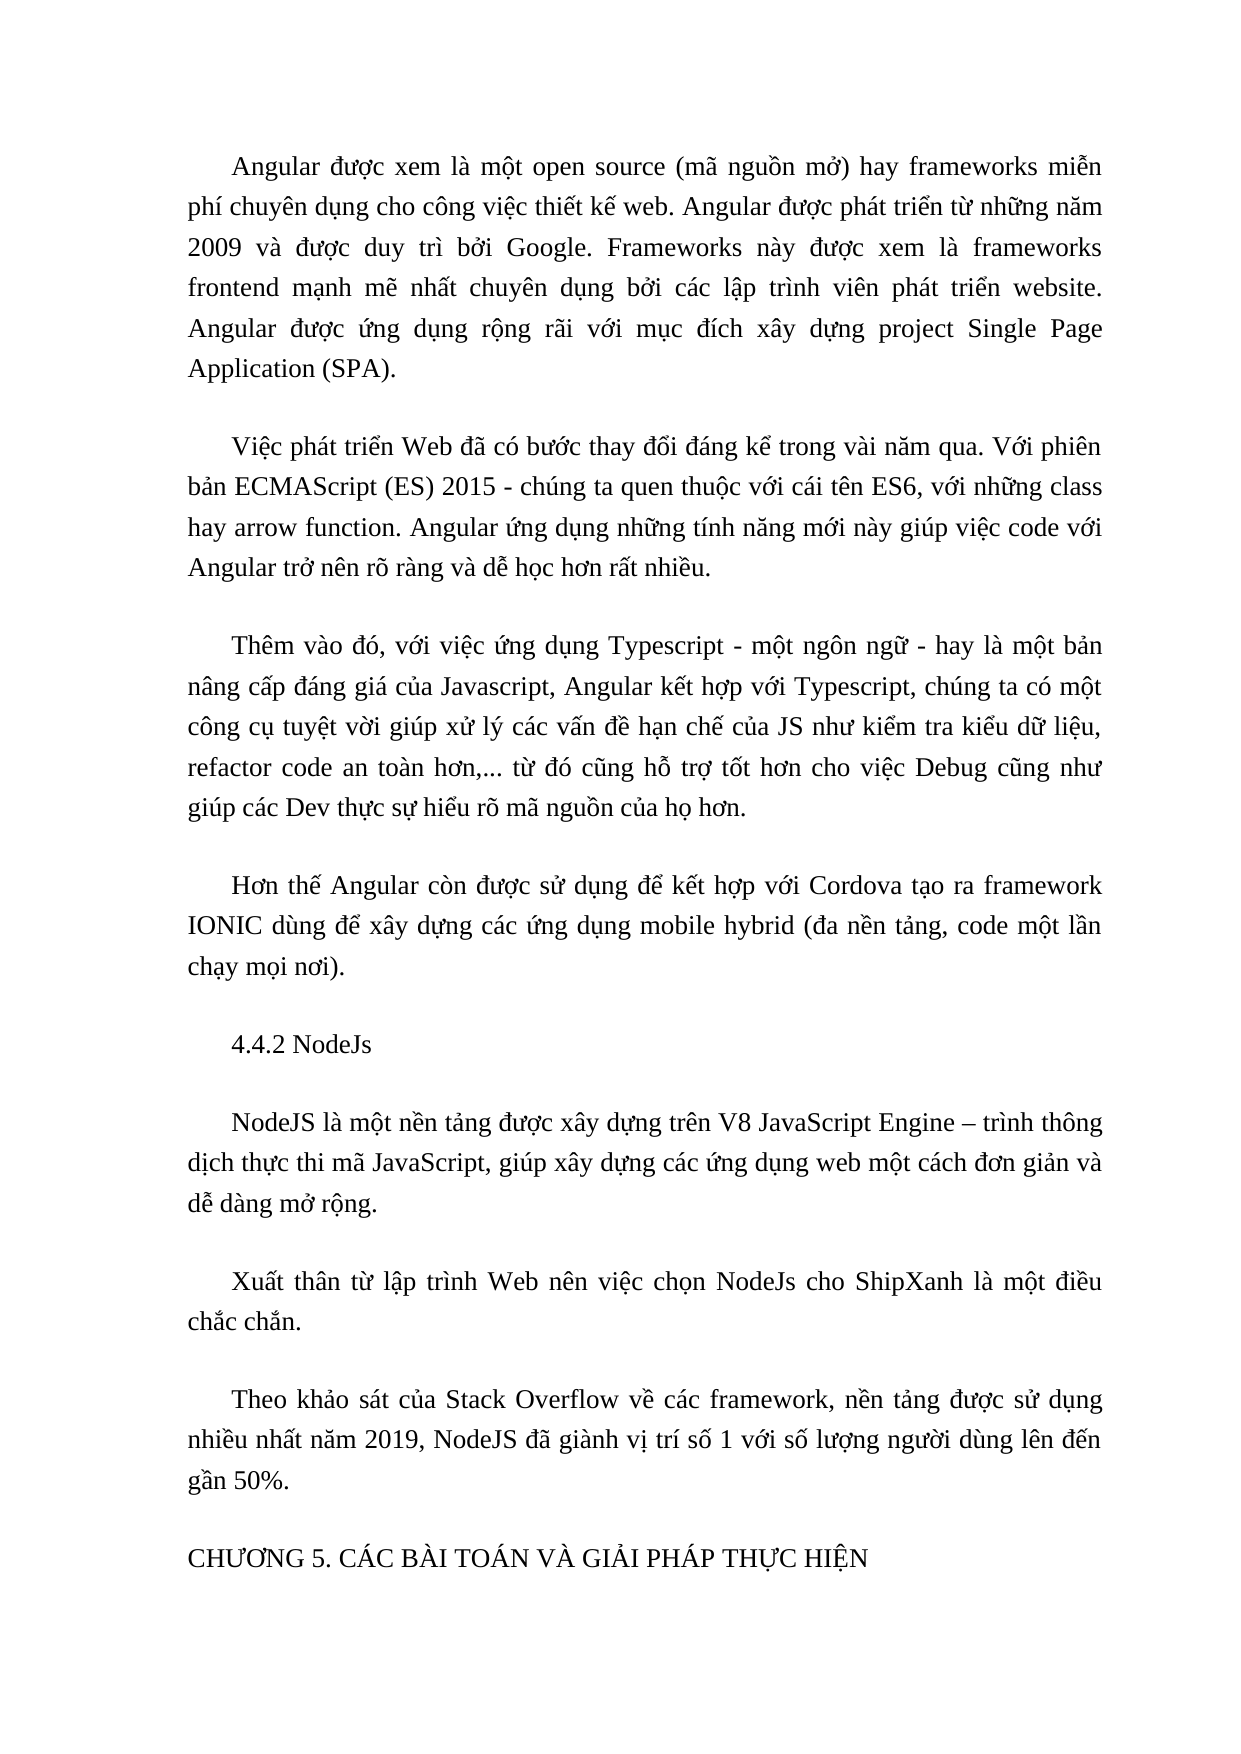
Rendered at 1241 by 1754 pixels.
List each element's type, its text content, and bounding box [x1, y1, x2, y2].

list Việc phát triển Web đã có bước thay đổi đáng kể trong vài năm qua. Với phiên bản ECMAScript (ES) 2015 - chúng ta quen thuộc với cái tên ES6, với những class hay arrow function. Angular ứng dụng những tính năng mới này giúp việc code với Angular trở nên rõ ràng và dễ học hơn rất nhiều. [187, 430, 1104, 582]
list Angular được xem là một open source (mã nguồn mở) hay frameworks miễn phí chuyên dụng cho công việc thiết kế web. Angular được phát triển từ những năm 2009 và được duy trì bởi Google. Frameworks này được xem là frameworks frontend mạnh mẽ nhất chuyên dụng bởi các lập trình viên phát triển website. Angular được ứng dụng rộng rãi với mục đích xây dựng project Single Page Application (SPA). [187, 150, 1104, 383]
list Xuất thân từ lập trình Web nên việc chọn NodeJs cho ShipXanh là một điều chắc chắn. [187, 1265, 1104, 1336]
list NodeJS là một nền tảng được xây dựng trên V8 JavaScript Engine – trình thông dịch thực thi mã JavaScript, giúp xây dựng các ứng dụng web một cách đơn giản và dễ dàng mở rộng. [187, 1106, 1104, 1218]
list Thêm vào đó, với việc ứng dụng Typescript - một ngôn ngữ - hay là một bản nâng cấp đáng giá của Javascript, Angular kết hợp với Typescript, chúng ta có một công cụ tuyệt vời giúp xử lý các vấn đề hạn chế của JS như kiểm tra kiểu dữ liệu, refactor code an toàn hơn,... từ đó cũng hỗ trợ tốt hơn cho việc Debug cũng như giúp các Dev thực sự hiểu rõ mã nguồn của họ hơn. [187, 629, 1104, 822]
list 4.4.2 NodeJs [187, 1028, 1104, 1059]
list CHƯƠNG 5. CÁC BÀI TOÁN VÀ GIẢI PHÁP THỰC HIỆN [187, 1542, 1104, 1573]
list Hơn thế Angular còn được sử dụng để kết hợp với Cordova tạo ra framework IONIC dùng để xây dựng các ứng dụng mobile hybrid (đa nền tảng, code một lần chạy mọi nơi). [187, 869, 1104, 981]
list Theo khảo sát của Stack Overflow về các framework, nền tảng được sử dụng nhiều nhất năm 2019, NodeJS đã giành vị trí số 1 với số lượng người dùng lên đến gần 50%. [187, 1383, 1104, 1495]
